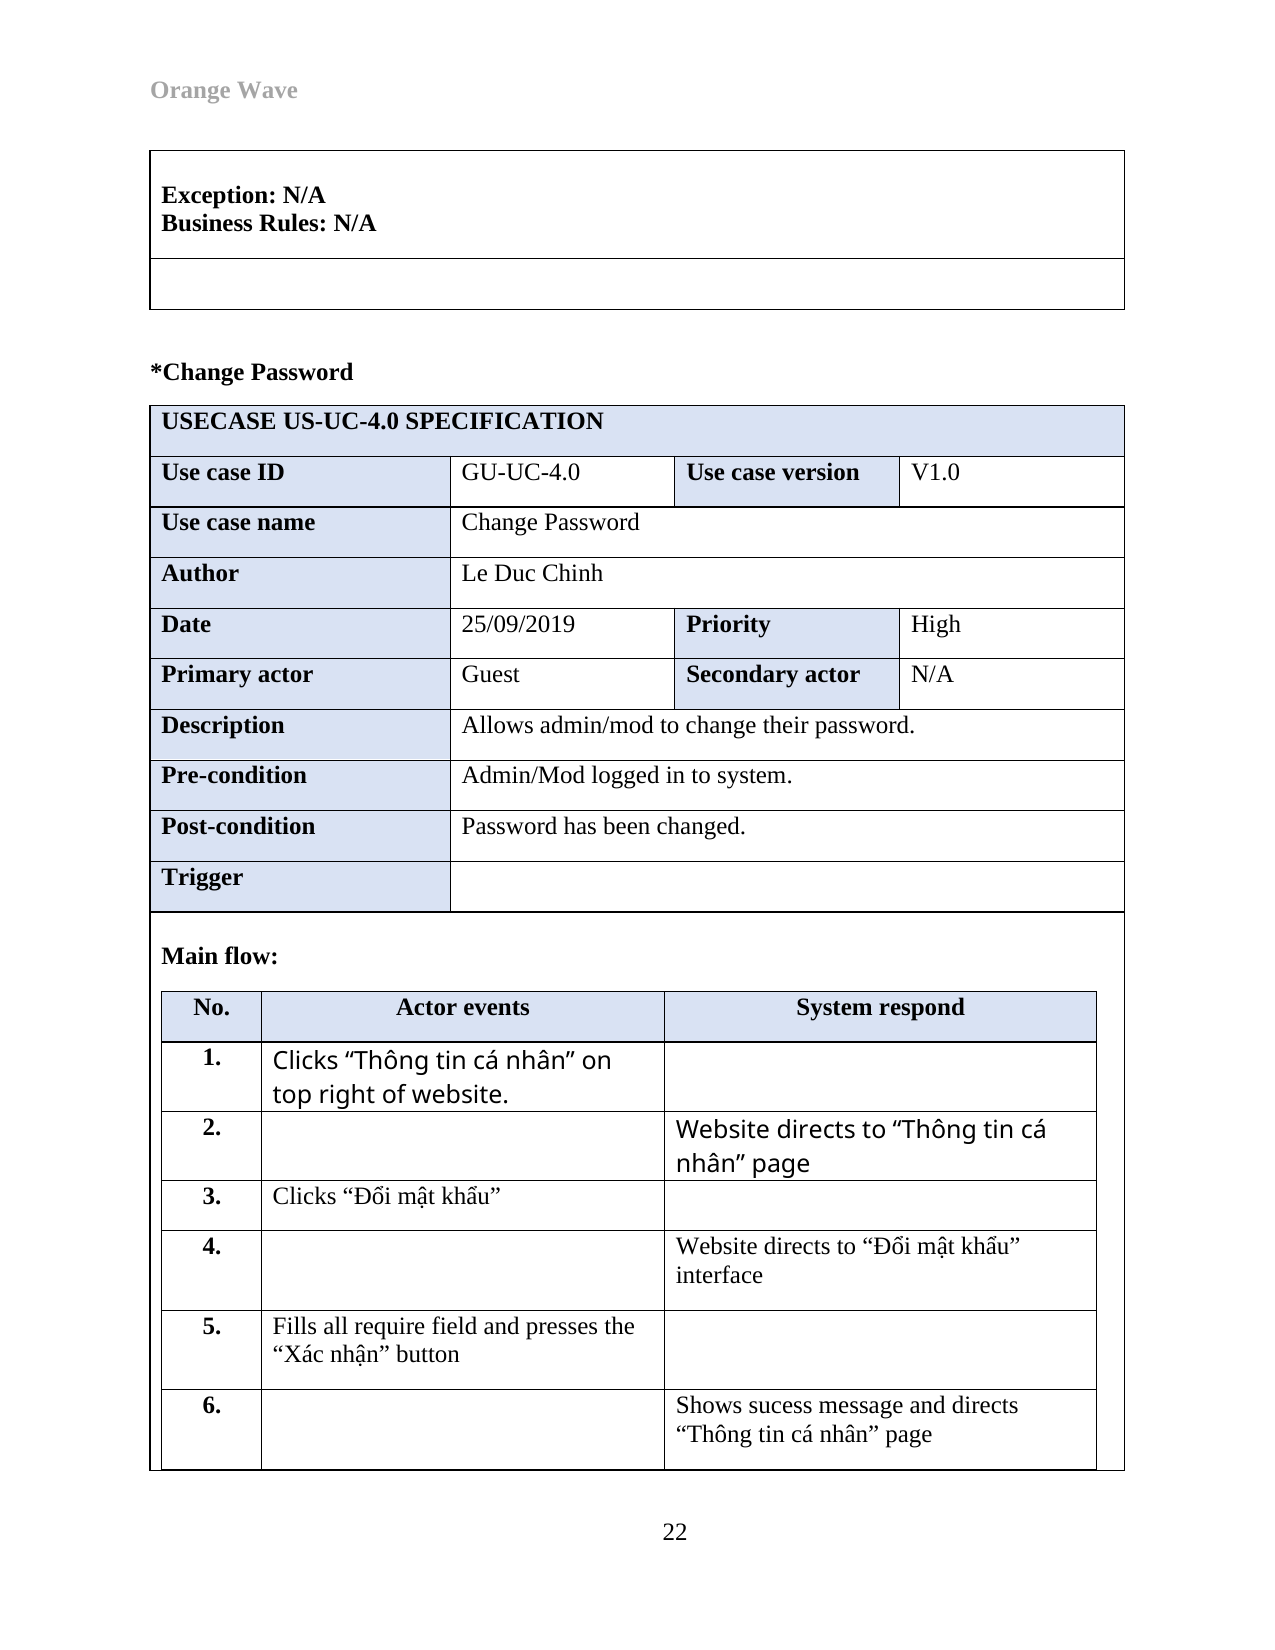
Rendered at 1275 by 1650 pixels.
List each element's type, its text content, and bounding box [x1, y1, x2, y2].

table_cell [151, 151, 1124, 258]
table_cell N/A [900, 659, 1124, 709]
table_cell Allows admin/mod to change their password. [451, 710, 1124, 759]
table_cell Use case ID [151, 457, 450, 506]
table_cell Post-condition [151, 811, 450, 861]
table_cell 25/09/2019 [451, 609, 674, 658]
table_cell Admin/Mod logged in to system. [451, 761, 1124, 810]
table_cell Le Duc Chinh [451, 558, 1124, 608]
table_cell Date [151, 609, 450, 658]
table_cell [151, 259, 1124, 309]
table_cell [451, 862, 1124, 911]
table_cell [151, 913, 1124, 1469]
text *Change Password [150, 357, 1200, 386]
table_cell Author [151, 558, 450, 608]
table_cell Primary actor [151, 659, 450, 709]
table_cell Change Password [451, 508, 1124, 557]
table_cell High [900, 609, 1124, 658]
table_cell Secondary actor [675, 659, 899, 709]
table_cell Use case name [151, 508, 450, 557]
table_cell Guest [451, 659, 674, 709]
table_cell V1.0 [900, 457, 1124, 506]
table_cell Pre-condition [151, 761, 450, 810]
table_cell Password has been changed. [451, 811, 1124, 861]
table_cell GU-UC-4.0 [451, 457, 674, 506]
table_header USECASE US-UC-4.0 SPECIFICATION [151, 406, 1124, 456]
table_cell Description [151, 710, 450, 759]
table_cell Trigger [151, 862, 450, 911]
table_cell Priority [675, 609, 899, 658]
table_cell Use case version [675, 457, 899, 506]
